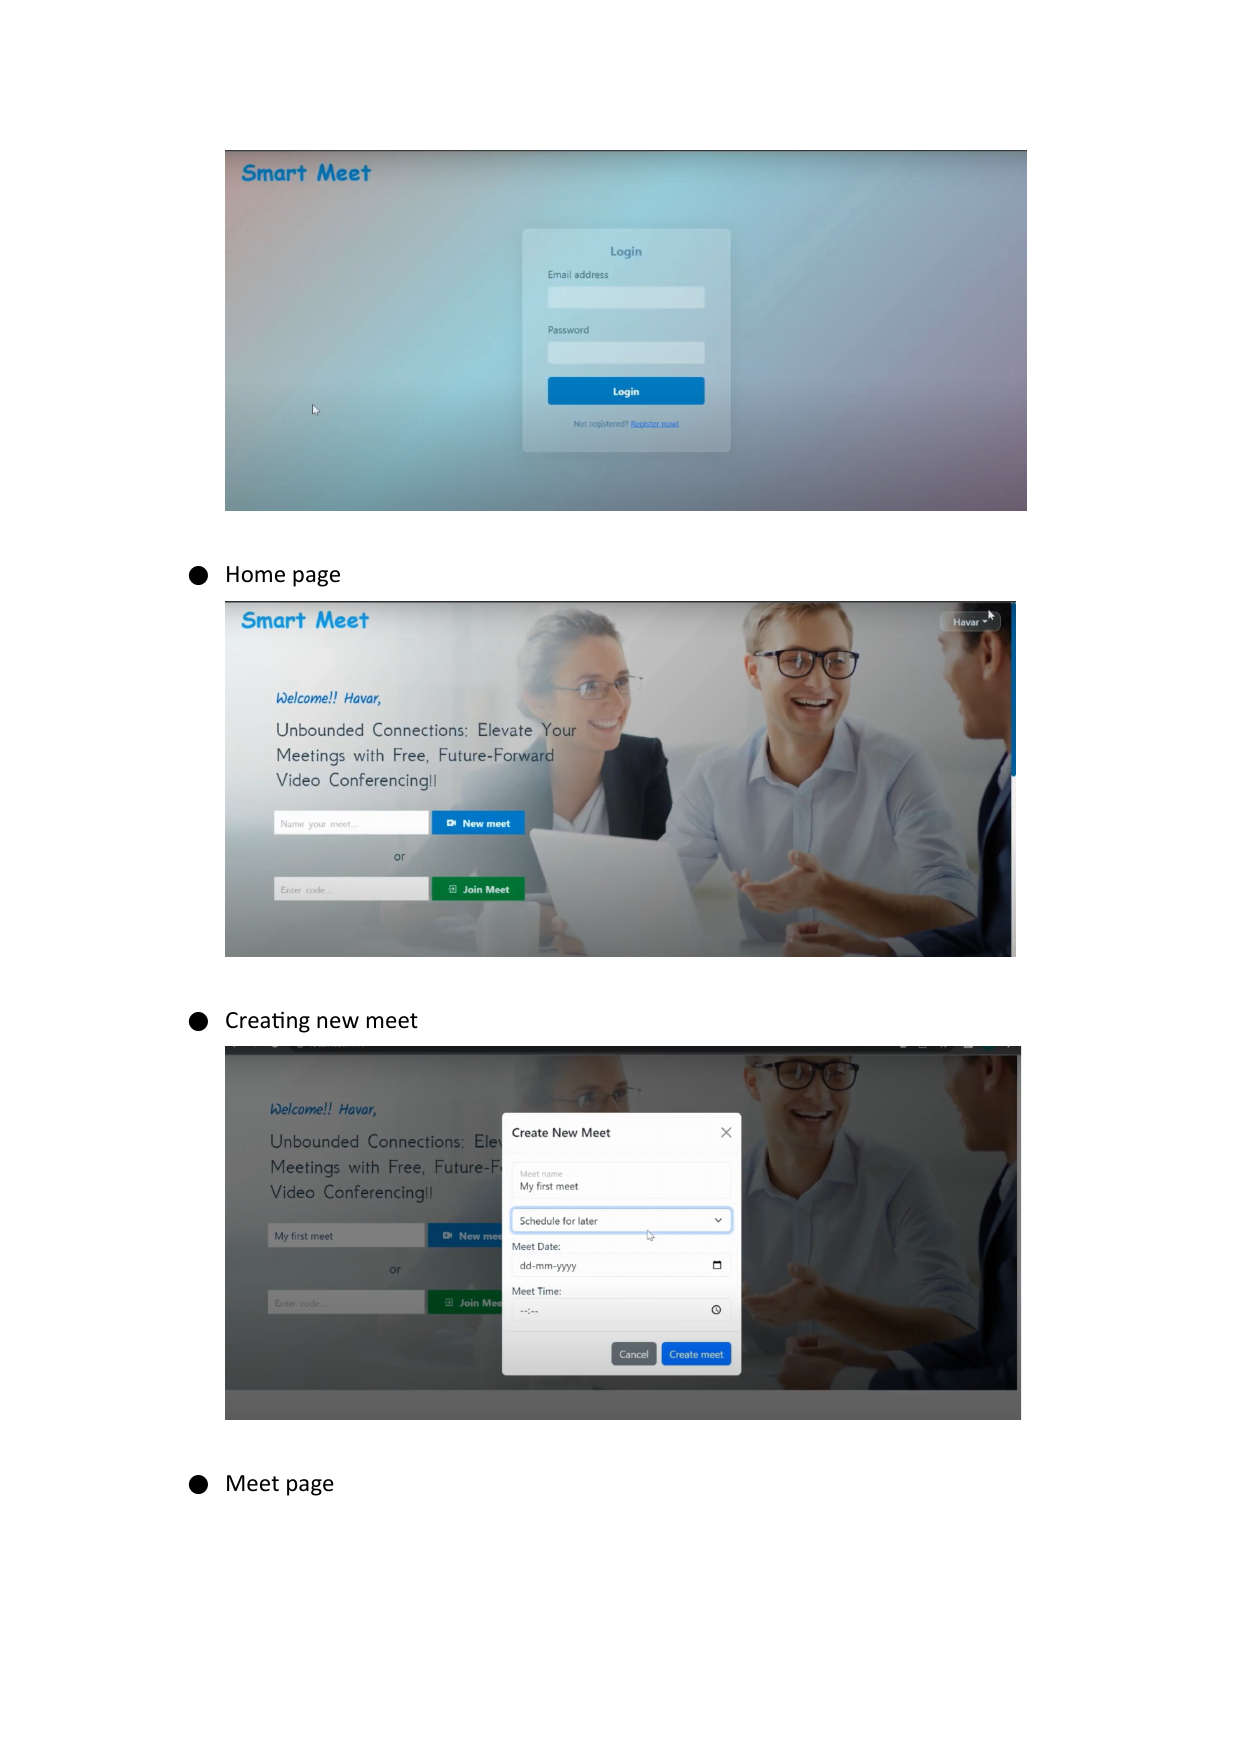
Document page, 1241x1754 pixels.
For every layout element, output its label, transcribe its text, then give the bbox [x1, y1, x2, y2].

picture [225, 601, 1016, 957]
picture [225, 150, 1027, 511]
list Meet page [187, 1455, 1090, 1506]
picture [225, 1046, 1022, 1420]
list Home page [187, 546, 1090, 597]
list Creating new meet [187, 992, 1090, 1043]
